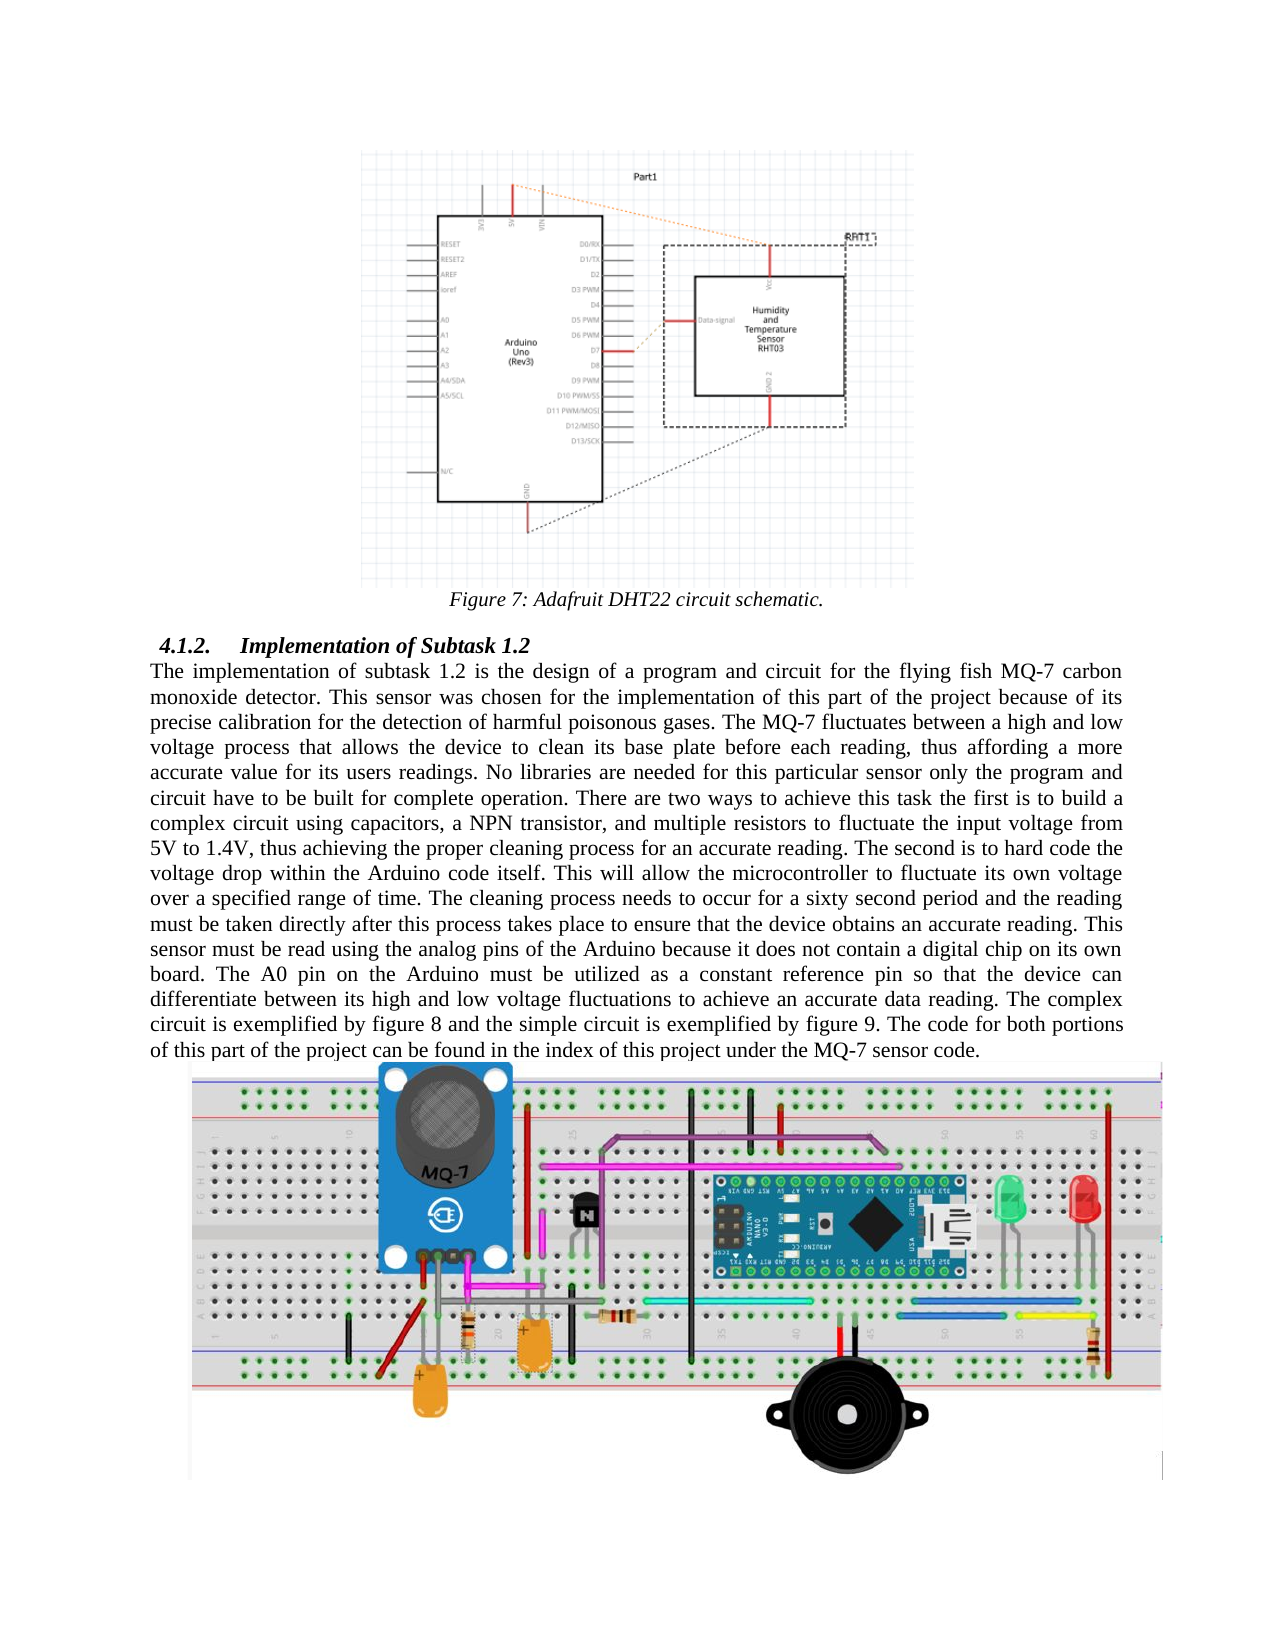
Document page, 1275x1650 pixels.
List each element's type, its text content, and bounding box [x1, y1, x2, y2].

text The implementation of subtask 1.2 is the design of a program and circuit for the flying fish MQ-7 carbon monoxide detector. This sensor was chosen for the implementation of this part of the project because of its precise calibration for the detection of harmful poisonous gases. The MQ-7 fluctuates between a high and low voltage process that allows the device to clean its base plate before each reading, thus affording a more accurate value for its users readings. No libraries are needed for this particular sensor only the program and circuit have to be built for complete operation. There are two ways to achieve this task the first is to build a complex circuit using capacitors, a NPN transistor, and multiple resistors to fluctuate the input voltage from 5V to 1.4V, thus achieving the proper cleaning process for an accurate reading. The second is to hard code the voltage drop within the Arduino code itself. This will allow the microcontroller to fluctuate its own voltage over a specified range of time. The cleaning process needs to occur for a sixty second period and the reading must be taken directly after this process takes place to ensure that the device obtains an accurate reading. This sensor must be read using the analog pins of the Arduino because it does not contain a digital chip on its own board. The A0 pin on the Arduino must be utilized as a constant reference pin so that the device can differentiate between its high and low voltage fluctuations to achieve an accurate data reading. The complex circuit is exemplified by figure 8 and the simple circuit is exemplified by figure 9. The code for both portions of this part of the project can be found in the index of this project under the MQ-7 sensor code. [150, 658, 1125, 1062]
list Implementation of Subtask 1.2 [159, 632, 1125, 658]
text Figure 7: Adafruit DHT22 circuit schematic. [150, 587, 1125, 611]
picture [361, 150, 914, 588]
picture [187, 1061, 1163, 1480]
